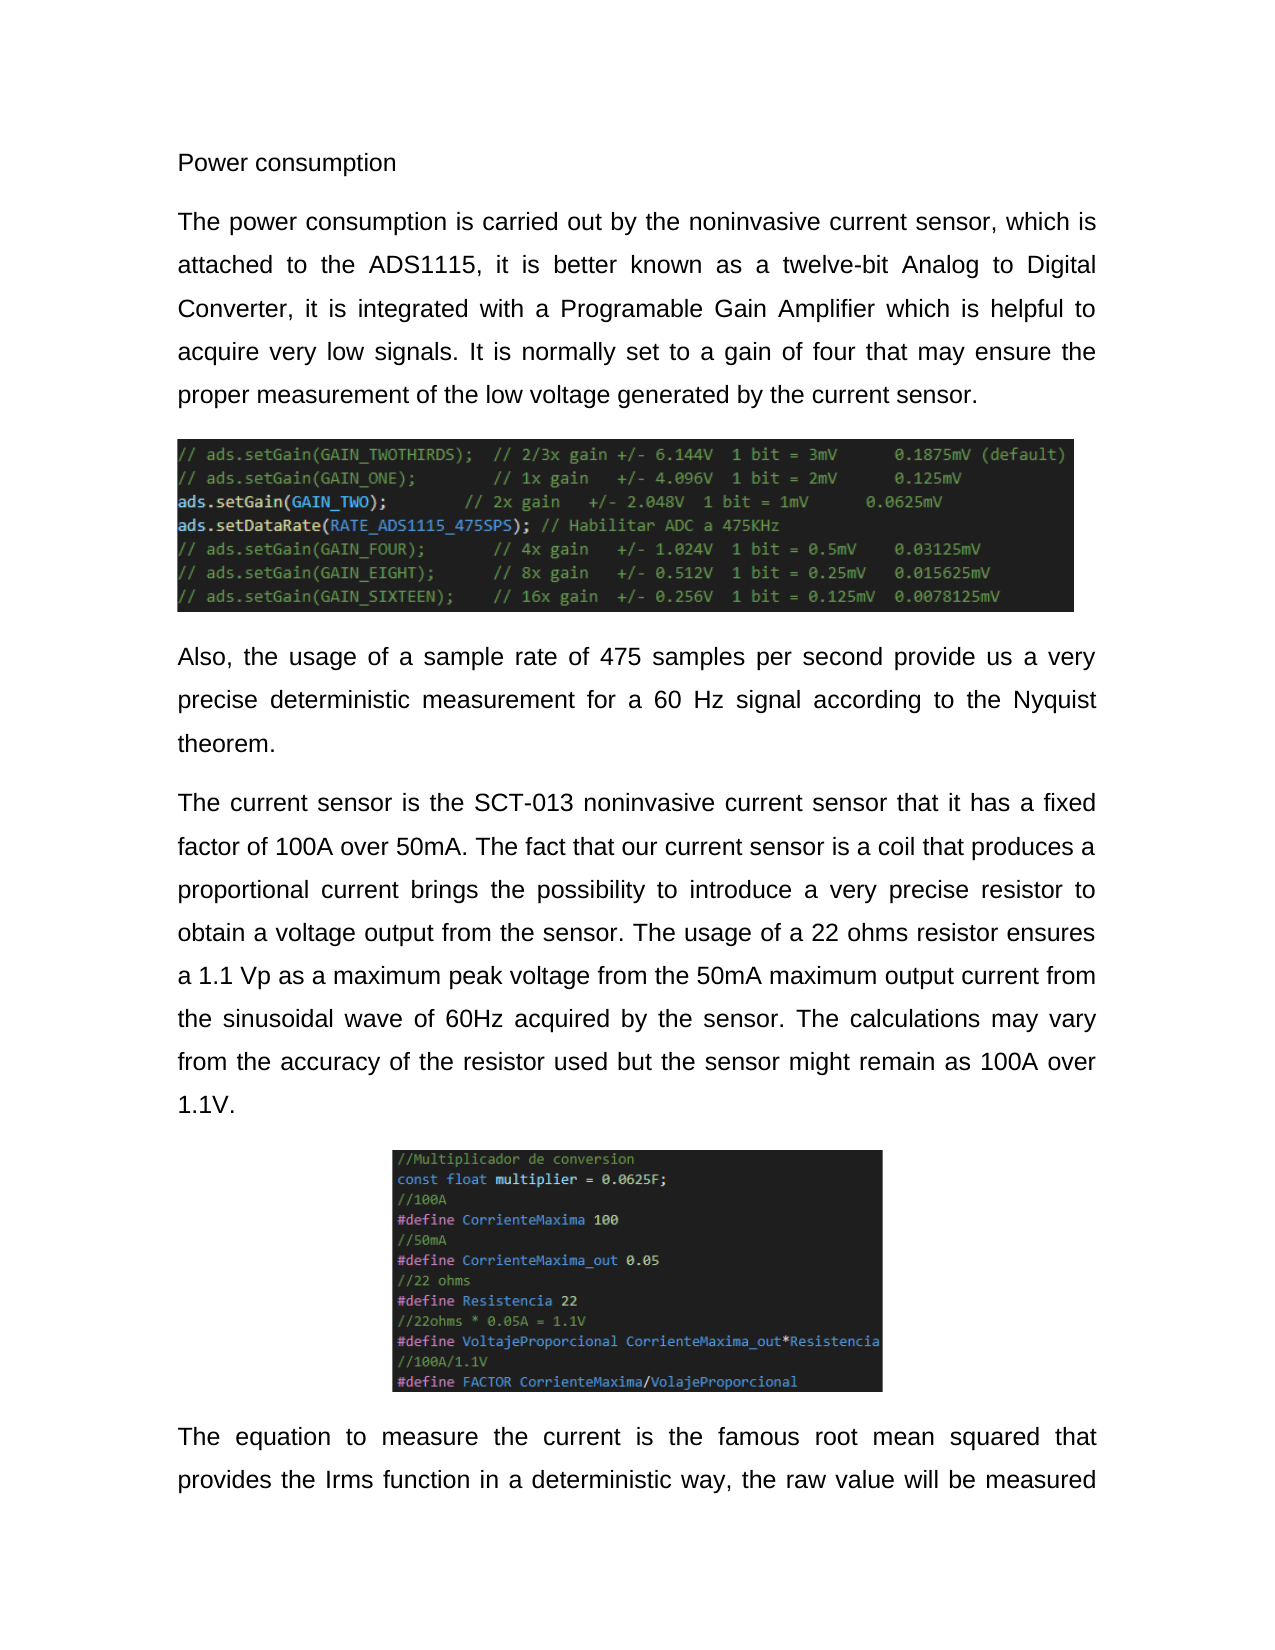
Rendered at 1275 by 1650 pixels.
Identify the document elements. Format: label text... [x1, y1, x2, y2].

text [177, 1422, 1098, 1494]
text The power consumption is carried out by the noninvasive current sensor, which is attached to the ADS1115, it is better known as a twelve-bit Analog to Digital Converter, it is integrated with a Programable Gain Amplifier which is helpful to acquire very low signals. It is normally set to a gain of four that may ensure the proper measurement of the low voltage generated by the current sensor. [177, 207, 1098, 409]
text The current sensor is the SCT-013 noninvasive current sensor that it has a fixed factor of 100A over 50mA. The fact that our current sensor is a coil that produces a proportional current brings the possibility to introduce a very precise resistor to obtain a voltage output from the sensor. The usage of a 22 ohms resistor ensures a 1.1 Vp as a maximum peak voltage from the 50mA maximum output current from the sinusoidal wave of 60Hz acquired by the sensor. The calculations may vary from the accuracy of the resistor used but the sensor might remain as 100A over 1.1V. [177, 788, 1098, 1119]
picture [392, 1150, 883, 1392]
text Also, the usage of a sample rate of 475 samples per second provide us a very precise deterministic measurement for a 60 Hz signal according to the Nyquist theorem. [177, 642, 1098, 757]
text Power consumption [177, 148, 1098, 176]
picture [177, 439, 1074, 612]
